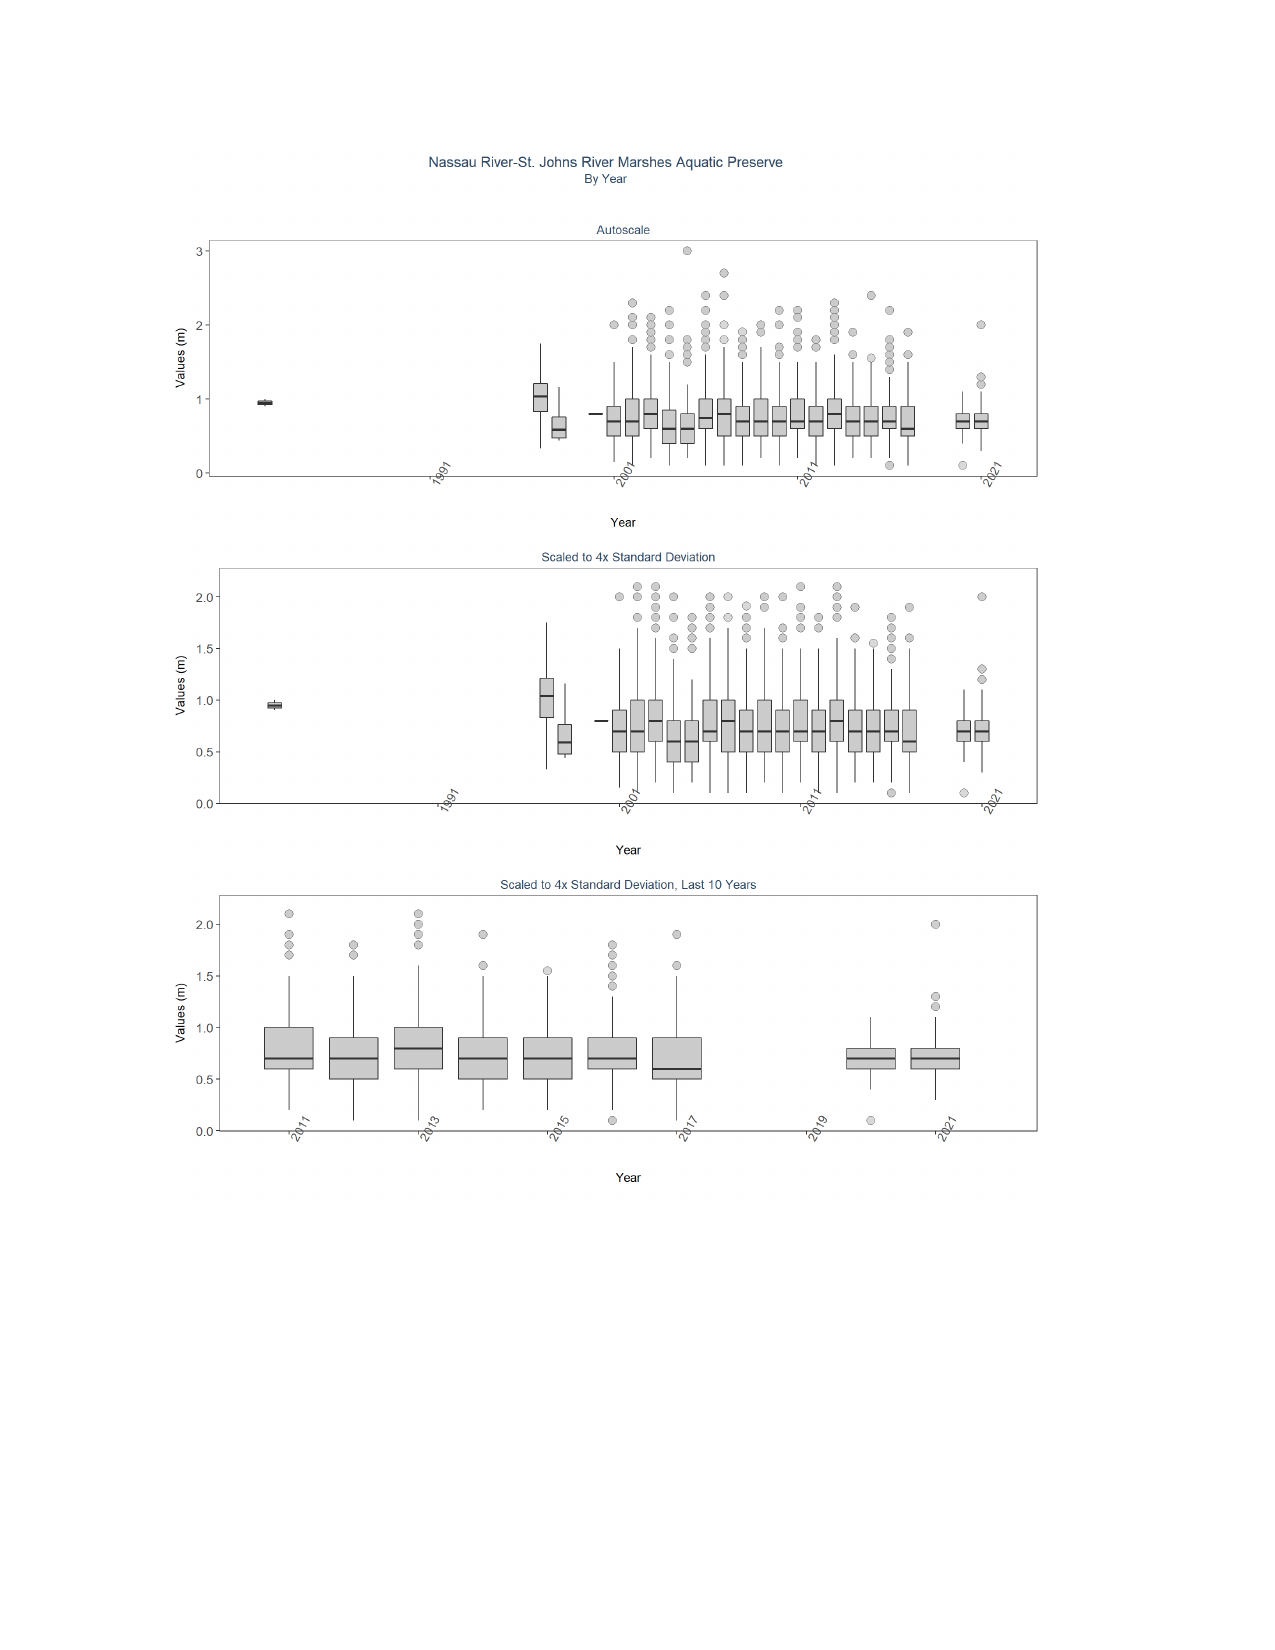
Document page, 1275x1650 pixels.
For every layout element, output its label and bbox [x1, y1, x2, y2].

picture [168, 150, 1044, 1200]
